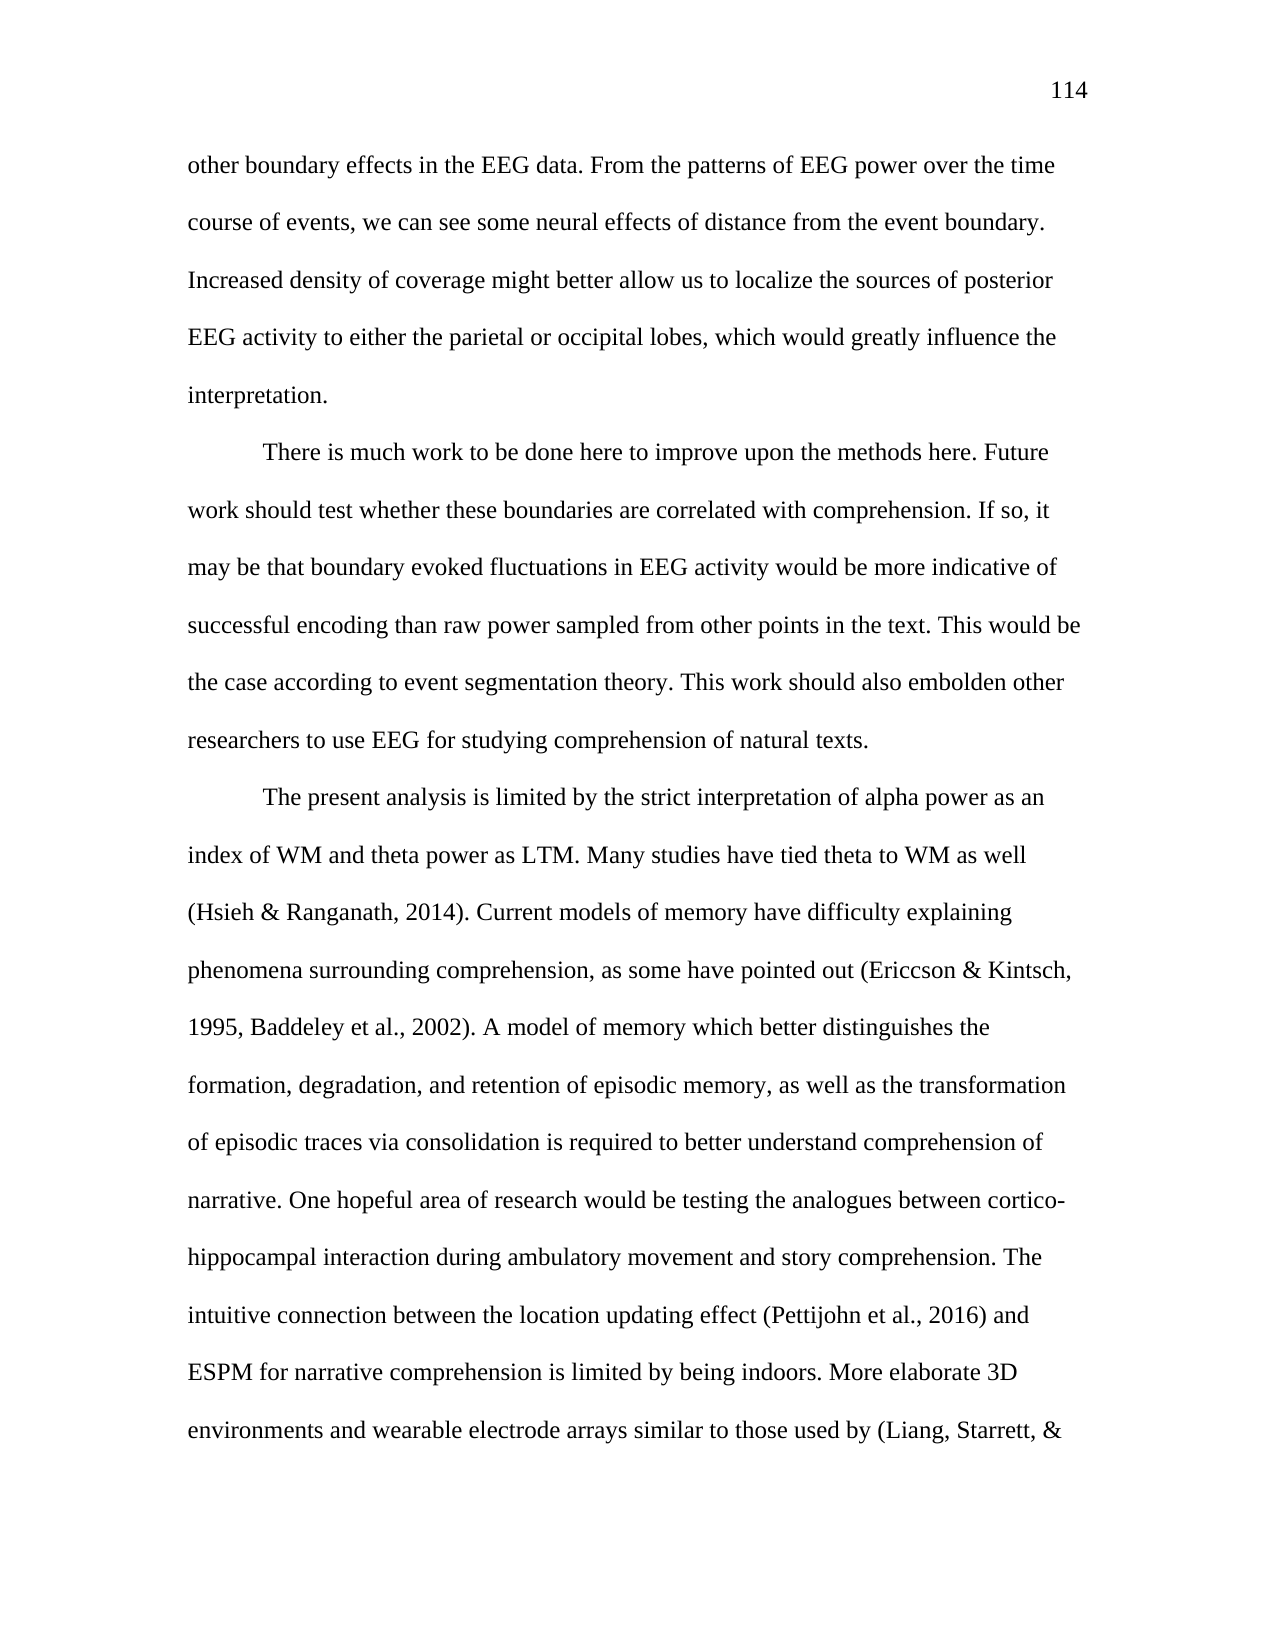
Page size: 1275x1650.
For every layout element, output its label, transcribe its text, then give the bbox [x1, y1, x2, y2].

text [187, 150, 1087, 409]
text There is much work to be done here to improve upon the methods here. Future work should test whether these boundaries are correlated with comprehension. If so, it may be that boundary evoked fluctuations in EEG activity would be more indicative of successful encoding than raw power sampled from other points in the text. This would be the case according to event segmentation theory. This work should also embolden other researchers to use EEG for studying comprehension of natural texts. [187, 437, 1087, 754]
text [187, 782, 1087, 1444]
